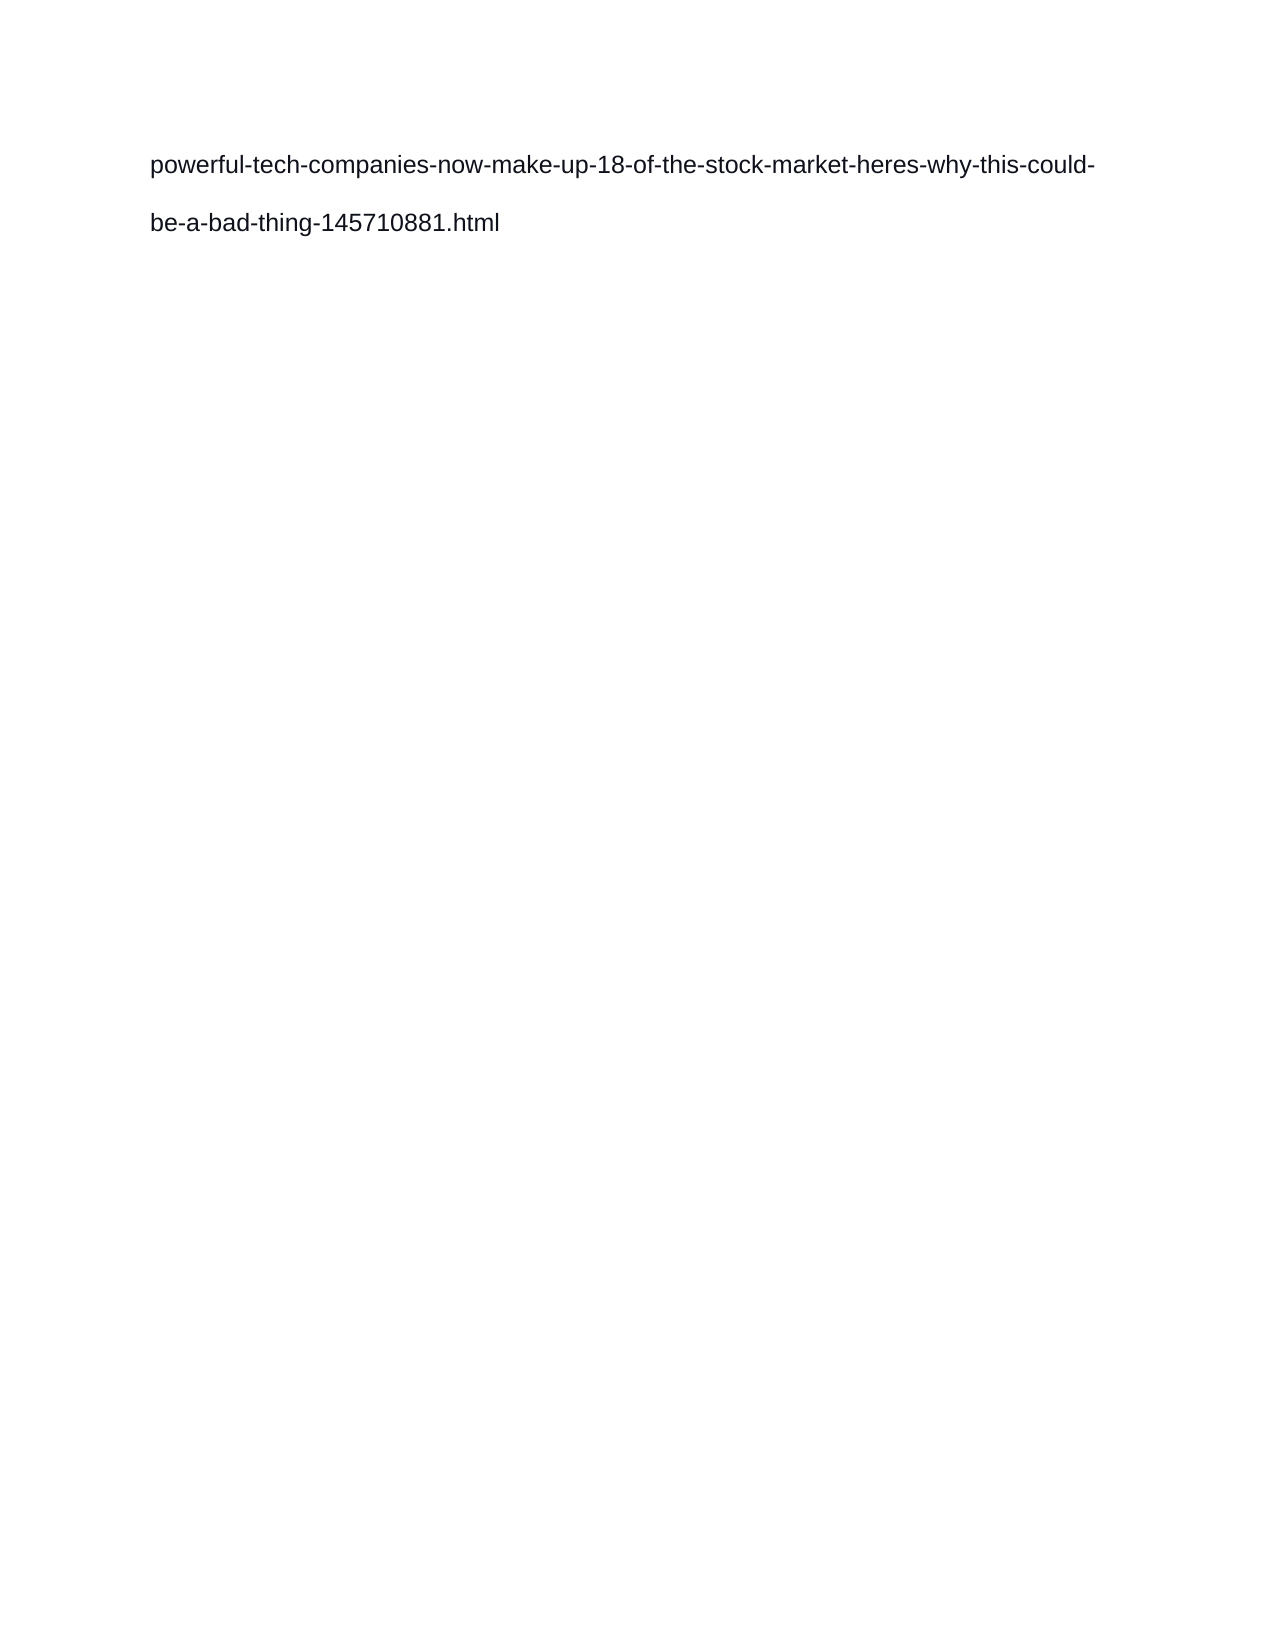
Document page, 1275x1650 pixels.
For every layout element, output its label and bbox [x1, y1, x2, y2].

text [150, 150, 1125, 236]
